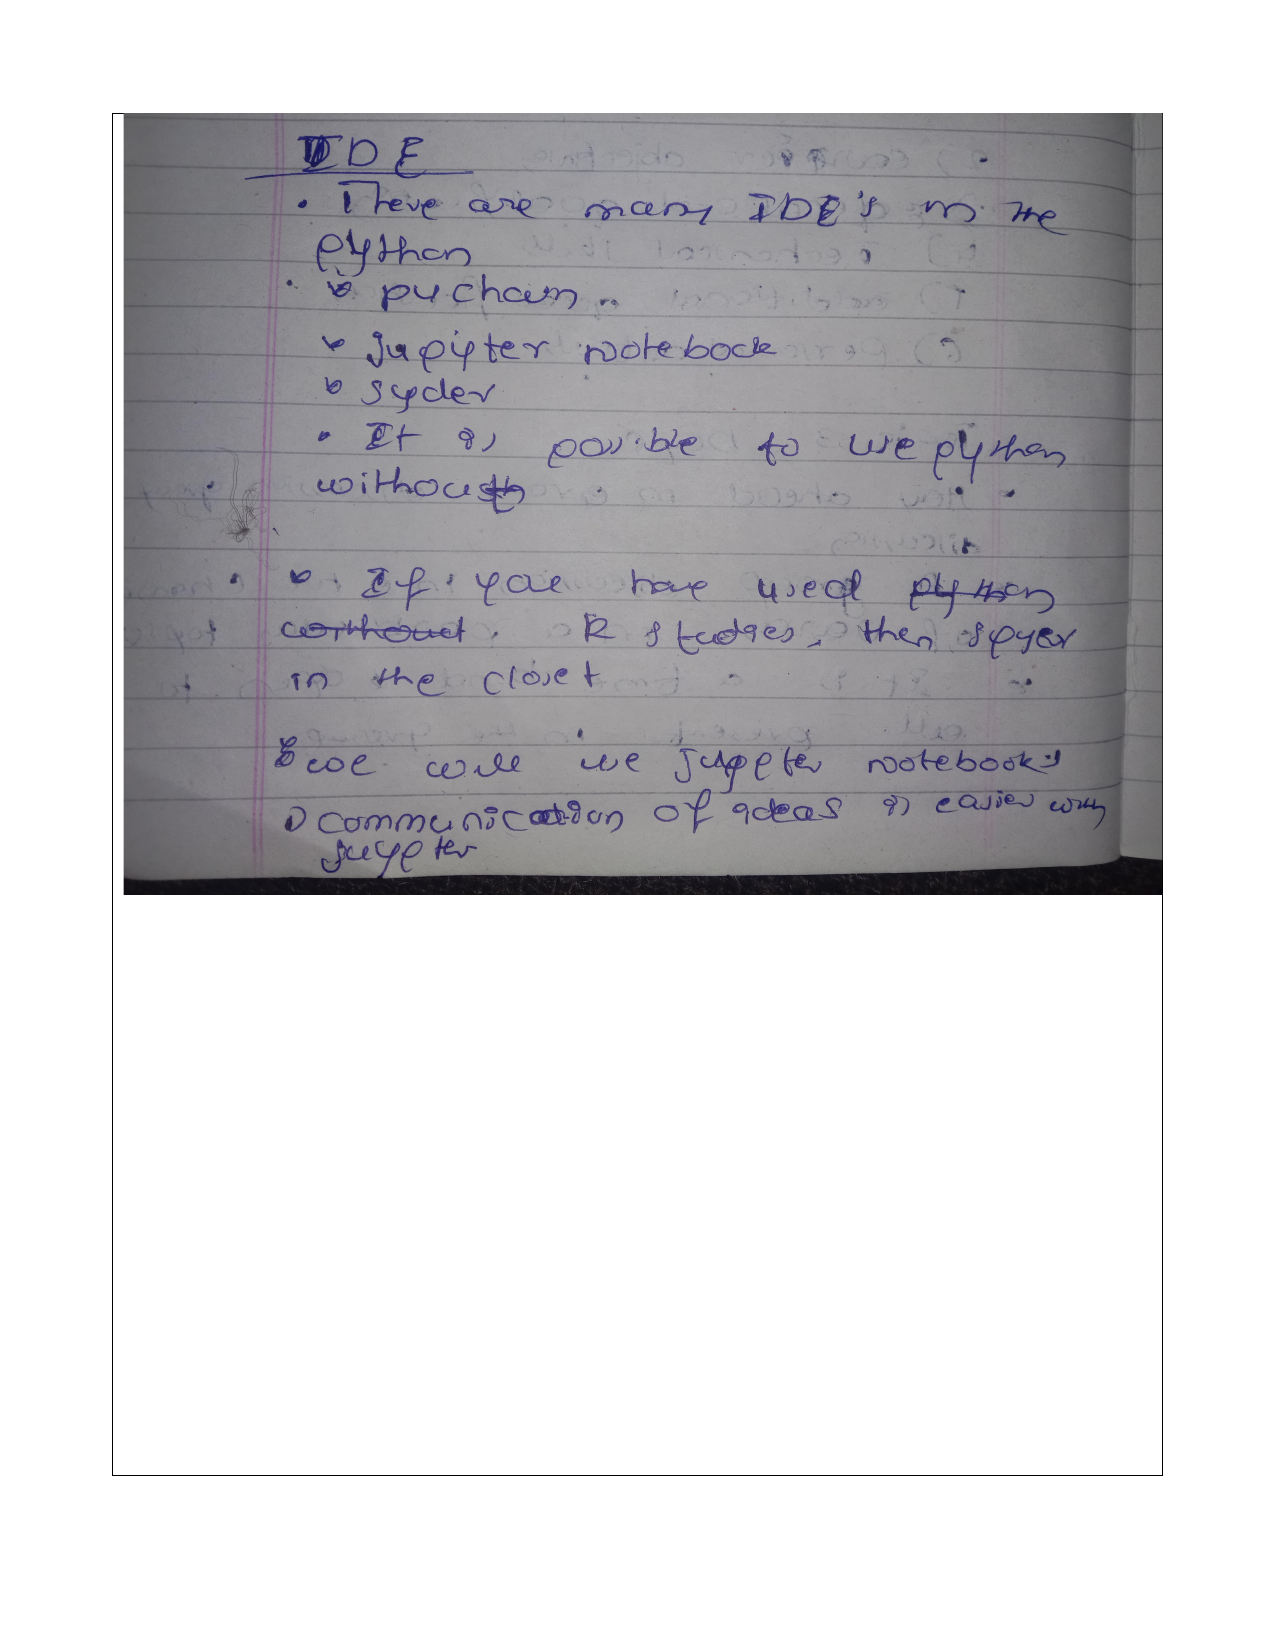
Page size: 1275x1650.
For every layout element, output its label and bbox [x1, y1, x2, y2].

picture [123, 113, 1163, 895]
table_cell [113, 114, 1162, 1474]
